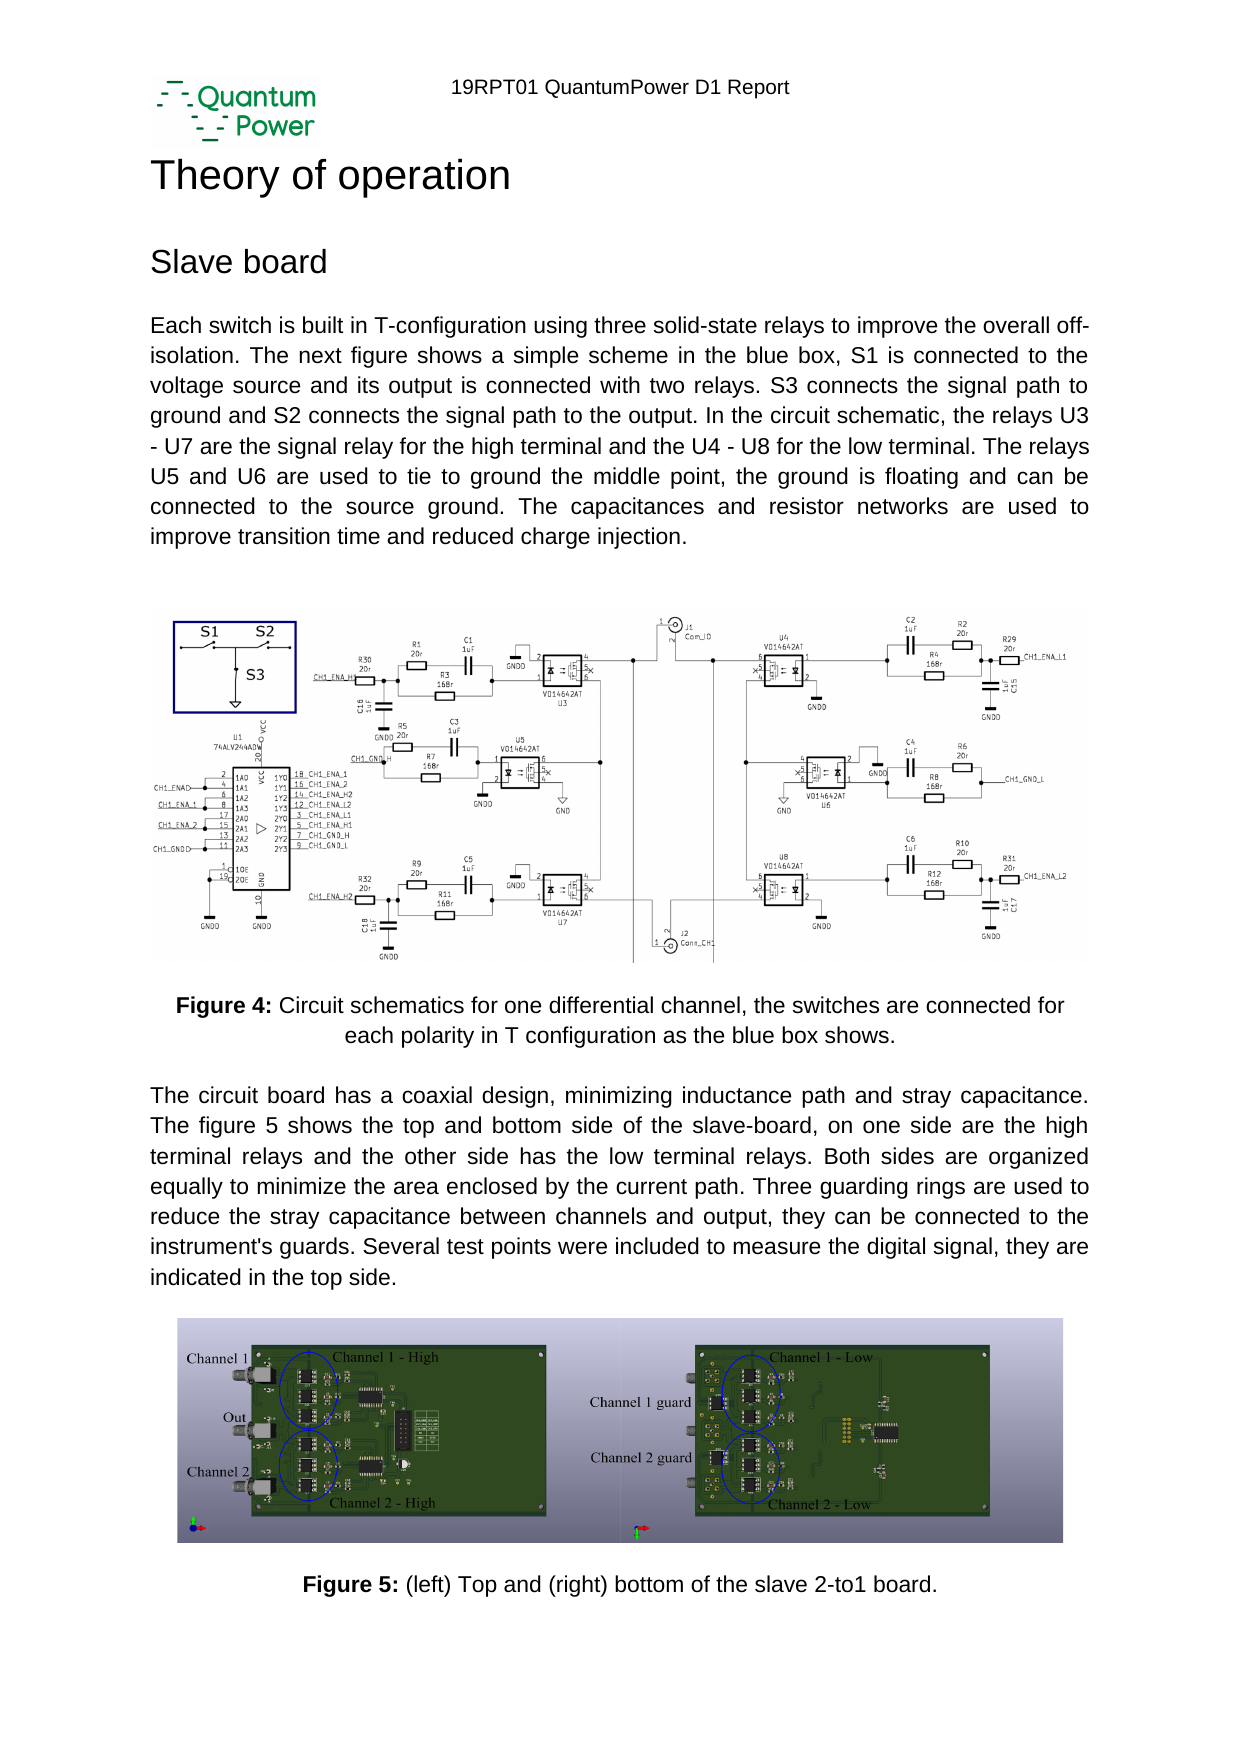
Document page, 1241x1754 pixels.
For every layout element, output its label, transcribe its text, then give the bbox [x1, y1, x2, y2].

picture [150, 75, 322, 148]
text The circuit board has a coaxial design, minimizing inductance path and stray capacitance. The figure 5 shows the top and bottom side of the slave-board, on one side are the high terminal relays and the other side has the low terminal relays. Both sides are organized equally to minimize the area enclosed by the current path. Three guarding rings are used to reduce the stray capacitance between channels and output, they can be connected to the instrument's guards. Several test points were included to measure the digital signal, they are indicated in the top side. [150, 1082, 1090, 1290]
subtitle Theory of operation [150, 150, 1090, 198]
text Figure 4: Circuit schematics for one differential channel, the switches are connected for each polarity in T configuration as the blue box shows. [150, 992, 1090, 1048]
subtitle Slave board [150, 243, 1090, 281]
text Figure 5: (left) Top and (right) bottom of the slave 2-to1 board. [150, 1571, 1090, 1597]
picture [177, 1318, 1064, 1543]
text Each switch is built in T-configuration using three solid-state relays to improve the overall off-isolation. The next figure shows a simple scheme in the blue box, S1 is connected to the voltage source and its output is connected with two relays. S3 connects the signal path to ground and S2 connects the signal path to the output. In the circuit schematic, the relays U3 - U7 are the signal relay for the high terminal and the U4 - U8 for the low terminal. The relays U5 and U6 are used to tie to ground the middle point, the ground is floating and can be connected to the source ground. The capacitances and resistor networks are used to improve transition time and reduced charge injection. [150, 312, 1090, 549]
picture [150, 608, 1091, 963]
